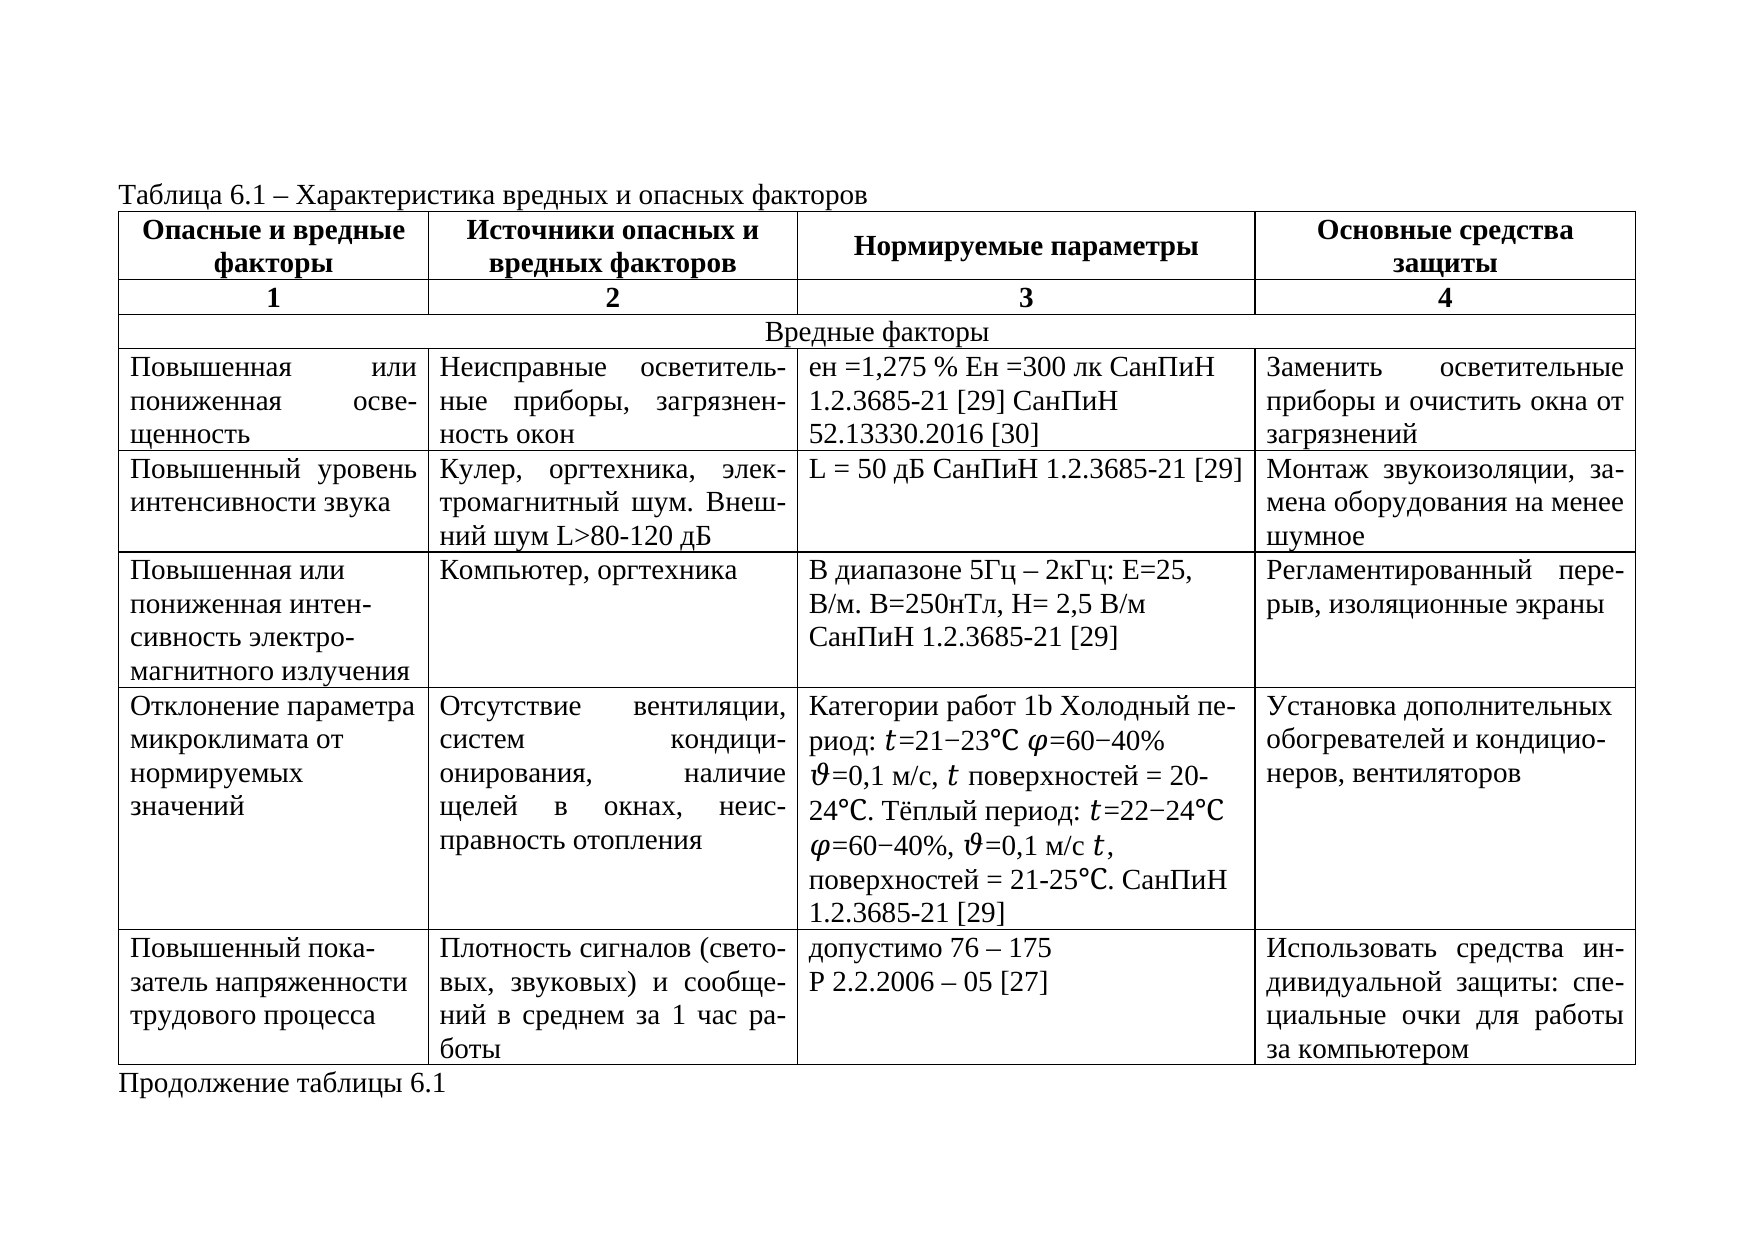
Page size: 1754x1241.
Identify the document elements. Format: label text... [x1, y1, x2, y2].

table_cell Неисправные осветительные приборы, загрязненность окон [429, 349, 797, 450]
table_cell 1 [119, 280, 428, 313]
table_cell Повышенный уровень интенсивности звука [119, 451, 428, 551]
table_cell Вредные факторы [119, 315, 1635, 348]
table_cell 3 [798, 280, 1254, 313]
table_cell Использовать средства индивидуальной защиты: специальные очки для работы за компьютером [1256, 930, 1635, 1064]
table_cell Компьютер, оргтехника [429, 553, 797, 687]
table_cell Отсутствие вентиляции, систем кондиционирования, наличие щелей в окнах, неисправность отопления [429, 688, 797, 929]
text Таблица 6.1 – Характеристика вредных и опасных факторов [118, 177, 1636, 211]
table_cell L = 50 дБ СанПиН 1.2.3685-21 [29] [798, 451, 1254, 551]
text Продолжение таблицы 6.1 [118, 1065, 1636, 1099]
table_cell Плотность сигналов (световых, звуковых) и сообщений в среднем за 1 час работы [429, 930, 797, 1064]
table_cell В диапазоне 5Гц – 2кГц: E=25, В/м. В=250нТл, Н= 2,5 В/м СанПиН 1.2.3685-21 [29] [798, 553, 1254, 687]
table_cell допустимо 76 – 175 Р 2.2.2006 – 05 [27] [798, 930, 1254, 1064]
table_cell ен =1,275 % Ен =300 лк СанПиН 1.2.3685-21 [29] СанПиН 52.13330.2016 [30] [798, 349, 1254, 450]
table_cell Категории работ 1b Холодный период: 𝑡=21−23℃ 𝜑=60−40% 𝜗=0,1 м/с, 𝑡 поверхностей = 20-24℃. Тёплый период: 𝑡=22−24℃ 𝜑=60−40%, 𝜗=0,1 м/с 𝑡, поверхностей = 21-25℃. СанПиН 1.2.3685-21 [29] [798, 688, 1254, 929]
table_cell 4 [1256, 280, 1635, 313]
table_cell Кулер, оргтехника, электромагнитный шум. Внешний шум L>80-120 дБ [429, 451, 797, 551]
table_header Основные средства защиты [1256, 212, 1635, 279]
table_header Опасные и вредные факторы [119, 212, 428, 279]
table_cell Монтаж звукоизоляции, замена оборудования на менее шумное [1256, 451, 1635, 551]
table_cell 2 [429, 280, 797, 313]
table_header Источники опасных и вредных факторов [429, 212, 797, 279]
table_cell Отклонение параметра микроклимата от нормируемых значений [119, 688, 428, 929]
table_cell Установка дополнительных обогревателей и кондиционеров, вентиляторов [1256, 688, 1635, 929]
table_cell Регламентированный перерыв, изоляционные экраны [1256, 553, 1635, 687]
table_header Нормируемые параметры [798, 212, 1254, 279]
table_cell Заменить осветительные приборы и очистить окна от загрязнений [1256, 349, 1635, 450]
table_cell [119, 930, 428, 1064]
table_cell Повышенная или пониженная интенсивность электромагнитного излучения [119, 553, 428, 687]
table_cell Повышенная или пониженная освещенность [119, 349, 428, 450]
